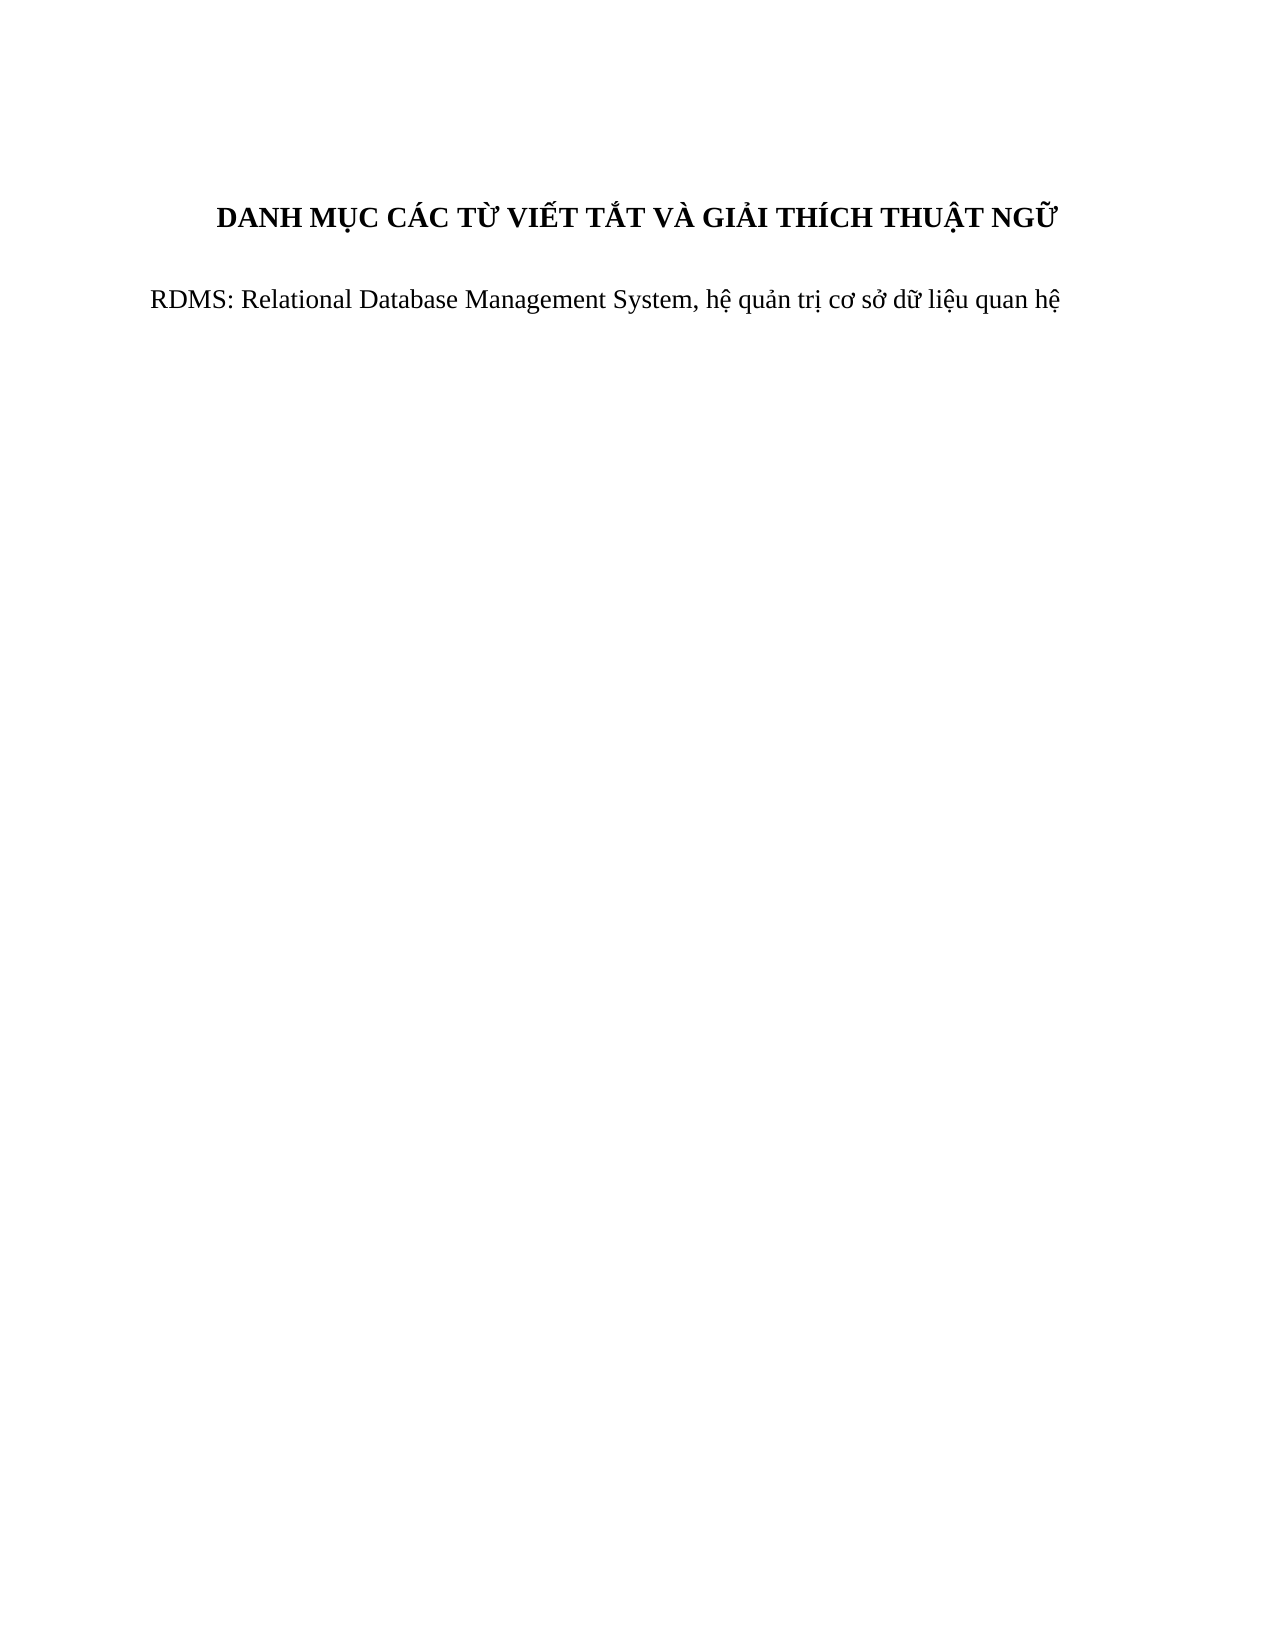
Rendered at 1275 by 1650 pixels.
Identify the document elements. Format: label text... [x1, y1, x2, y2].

subtitle DANH MỤC CÁC TỪ VIẾT TẮT VÀ GIẢI THÍCH THUẬT NGỮ [150, 200, 1125, 233]
text RDMS: Relational Database Management System, hệ quản trị cơ sở dữ liệu quan hệ [150, 283, 1125, 315]
